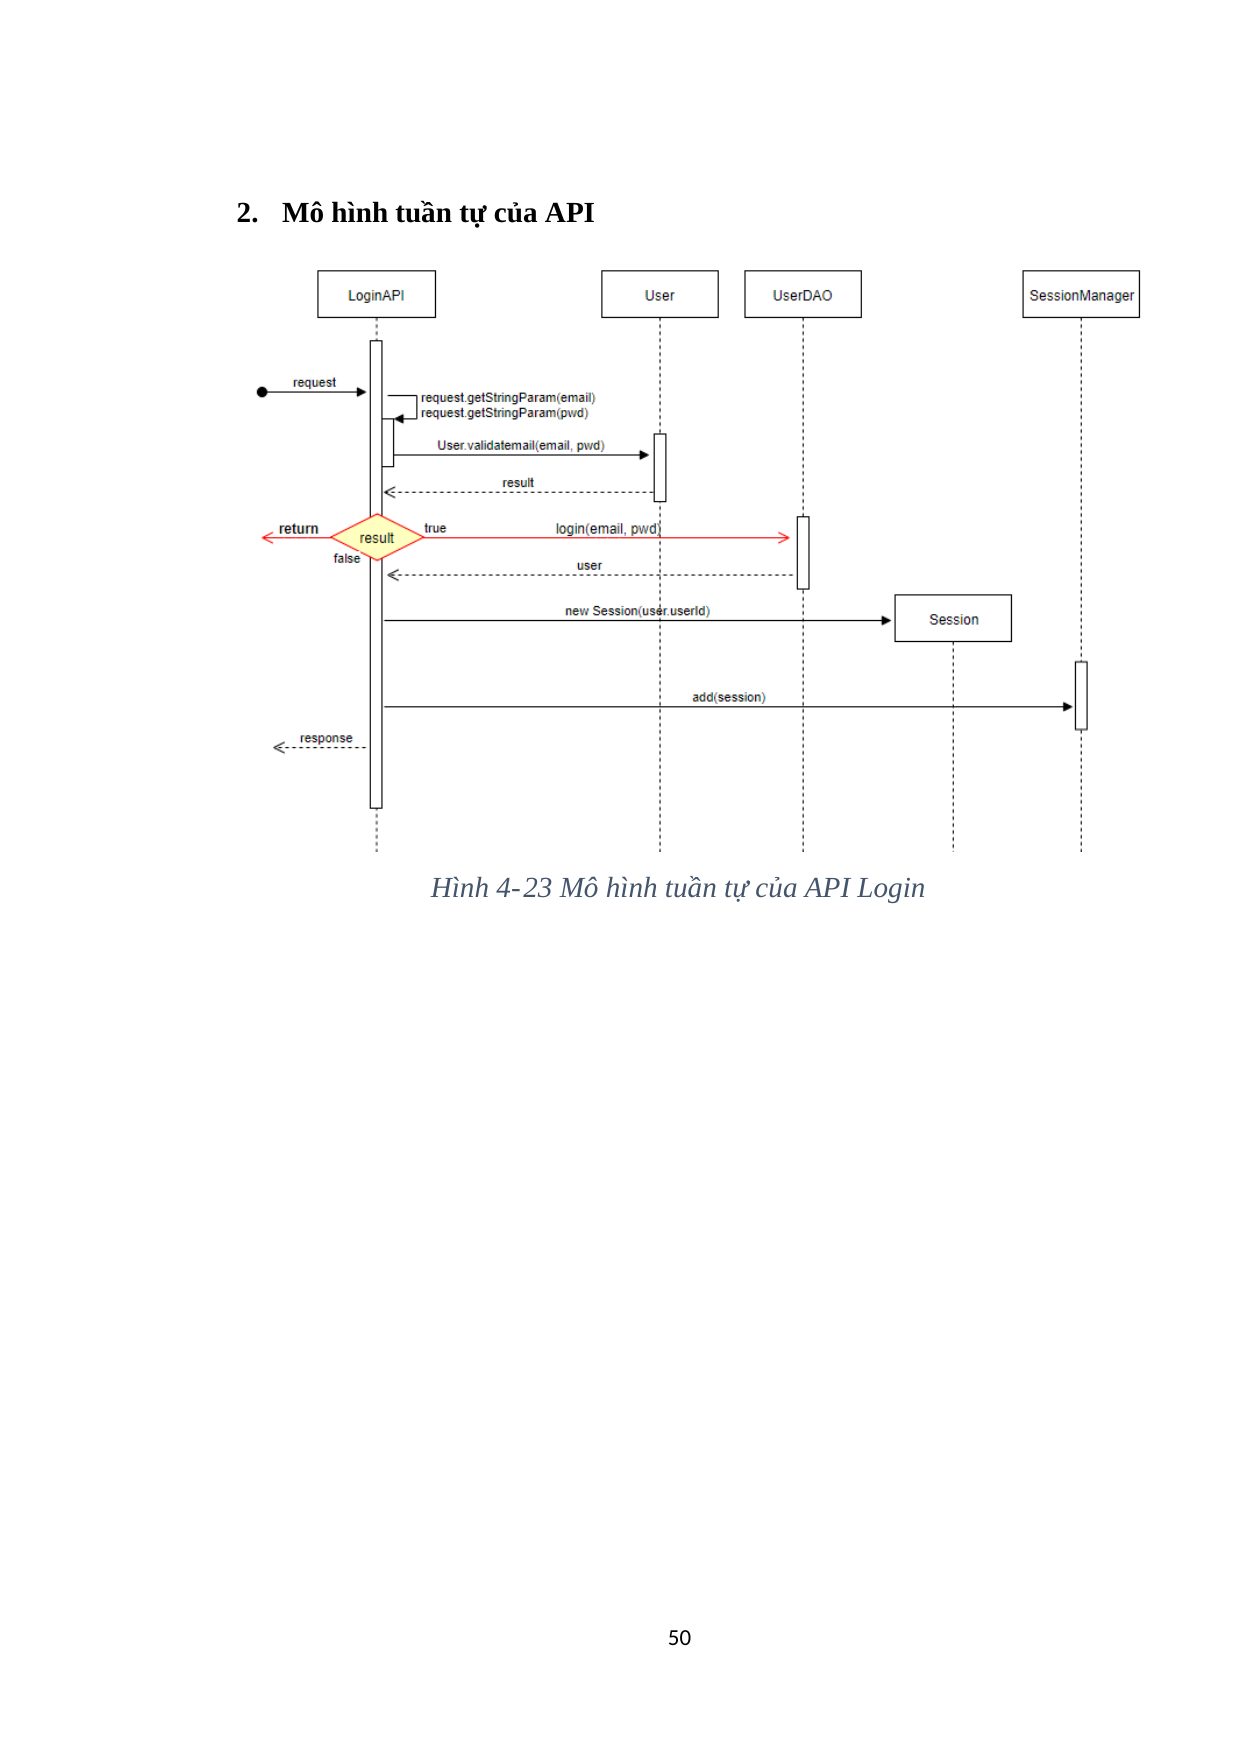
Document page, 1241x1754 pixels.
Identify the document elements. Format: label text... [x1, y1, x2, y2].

list Mô hình tuần tự của API [236, 195, 1152, 229]
picture [236, 247, 1182, 852]
